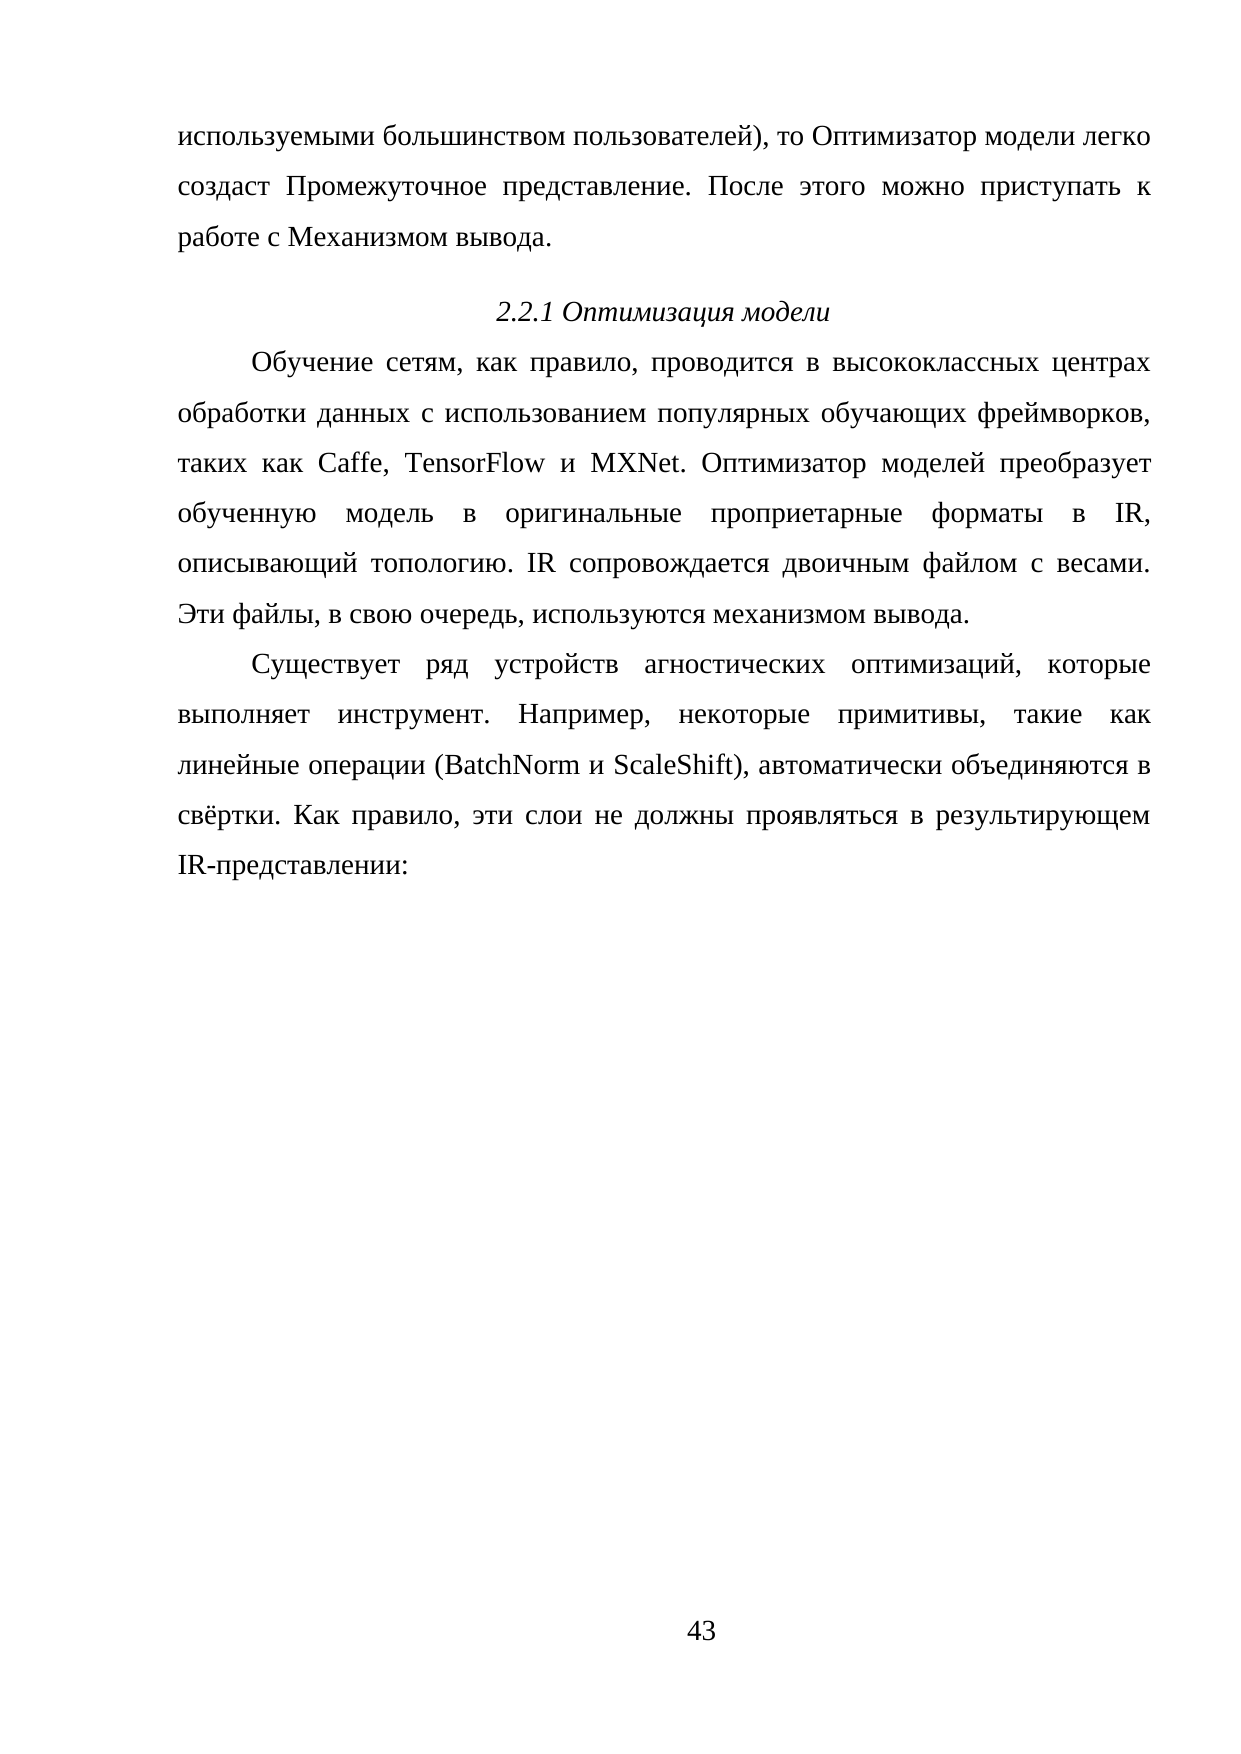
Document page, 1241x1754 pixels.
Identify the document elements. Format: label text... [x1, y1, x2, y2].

subtitle 2.2.1 Оптимизация модели [177, 294, 1152, 328]
text Существует ряд устройств агностических оптимизаций, которые выполняет инструмент. Например, некоторые примитивы, такие как линейные операции (BatchNorm и ScaleShift), автоматически объединяются в свёртки. Как правило, эти слои не должны проявляться в результирующем IR-представлении: [177, 646, 1152, 881]
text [177, 118, 1152, 252]
text Обучение сетям, как правило, проводится в высококлассных центрах обработки данных с использованием популярных обучающих фреймворков, таких как Caffe, TensorFlow и MXNet. Оптимизатор моделей преобразует обученную модель в оригинальные проприетарные форматы в IR, описывающий топологию. IR сопровождается двоичным файлом с весами. Эти файлы, в свою очередь, используются механизмом вывода. [177, 344, 1152, 629]
